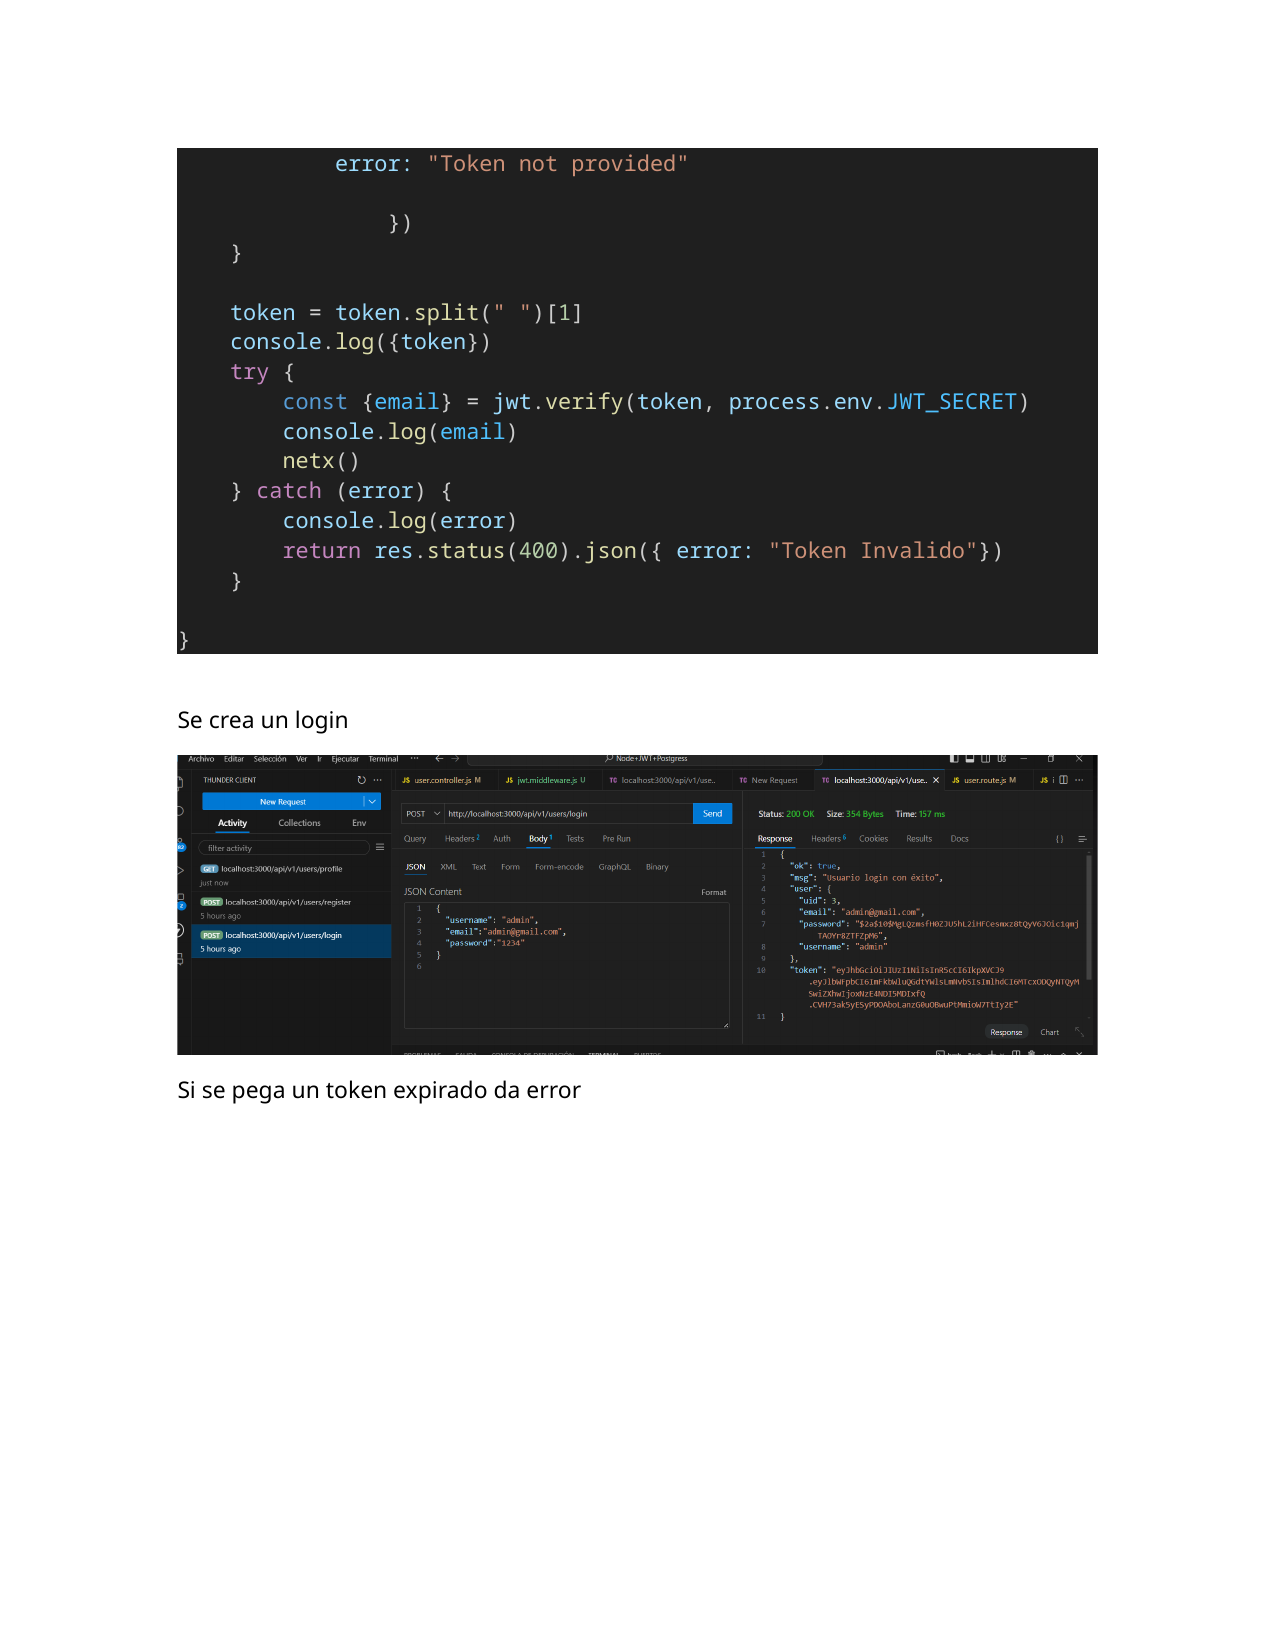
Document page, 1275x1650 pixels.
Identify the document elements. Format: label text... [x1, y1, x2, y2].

text console.log({token}) [177, 326, 1098, 356]
text return res.status(400).json({ error: "Token Invalido"}) [177, 535, 1098, 565]
text }) [177, 207, 1098, 237]
text console.log(email) [177, 416, 1098, 446]
text } [177, 624, 1098, 654]
text try { [177, 356, 1098, 386]
text error: "Token not provided" [177, 148, 1098, 177]
text const {email} = jwt.verify(token, process.env.JWT_SECRET) [177, 386, 1098, 416]
text netx() [177, 446, 1098, 475]
text Se crea un login [177, 704, 1098, 736]
text Si se pega un token expirado da error [177, 1073, 1098, 1105]
text } [177, 237, 1098, 267]
text } [177, 565, 1098, 594]
text console.log(error) [177, 505, 1098, 535]
text } catch (error) { [177, 475, 1098, 505]
picture [177, 755, 1098, 1055]
text token = token.split(" ")[1] [177, 297, 1098, 326]
